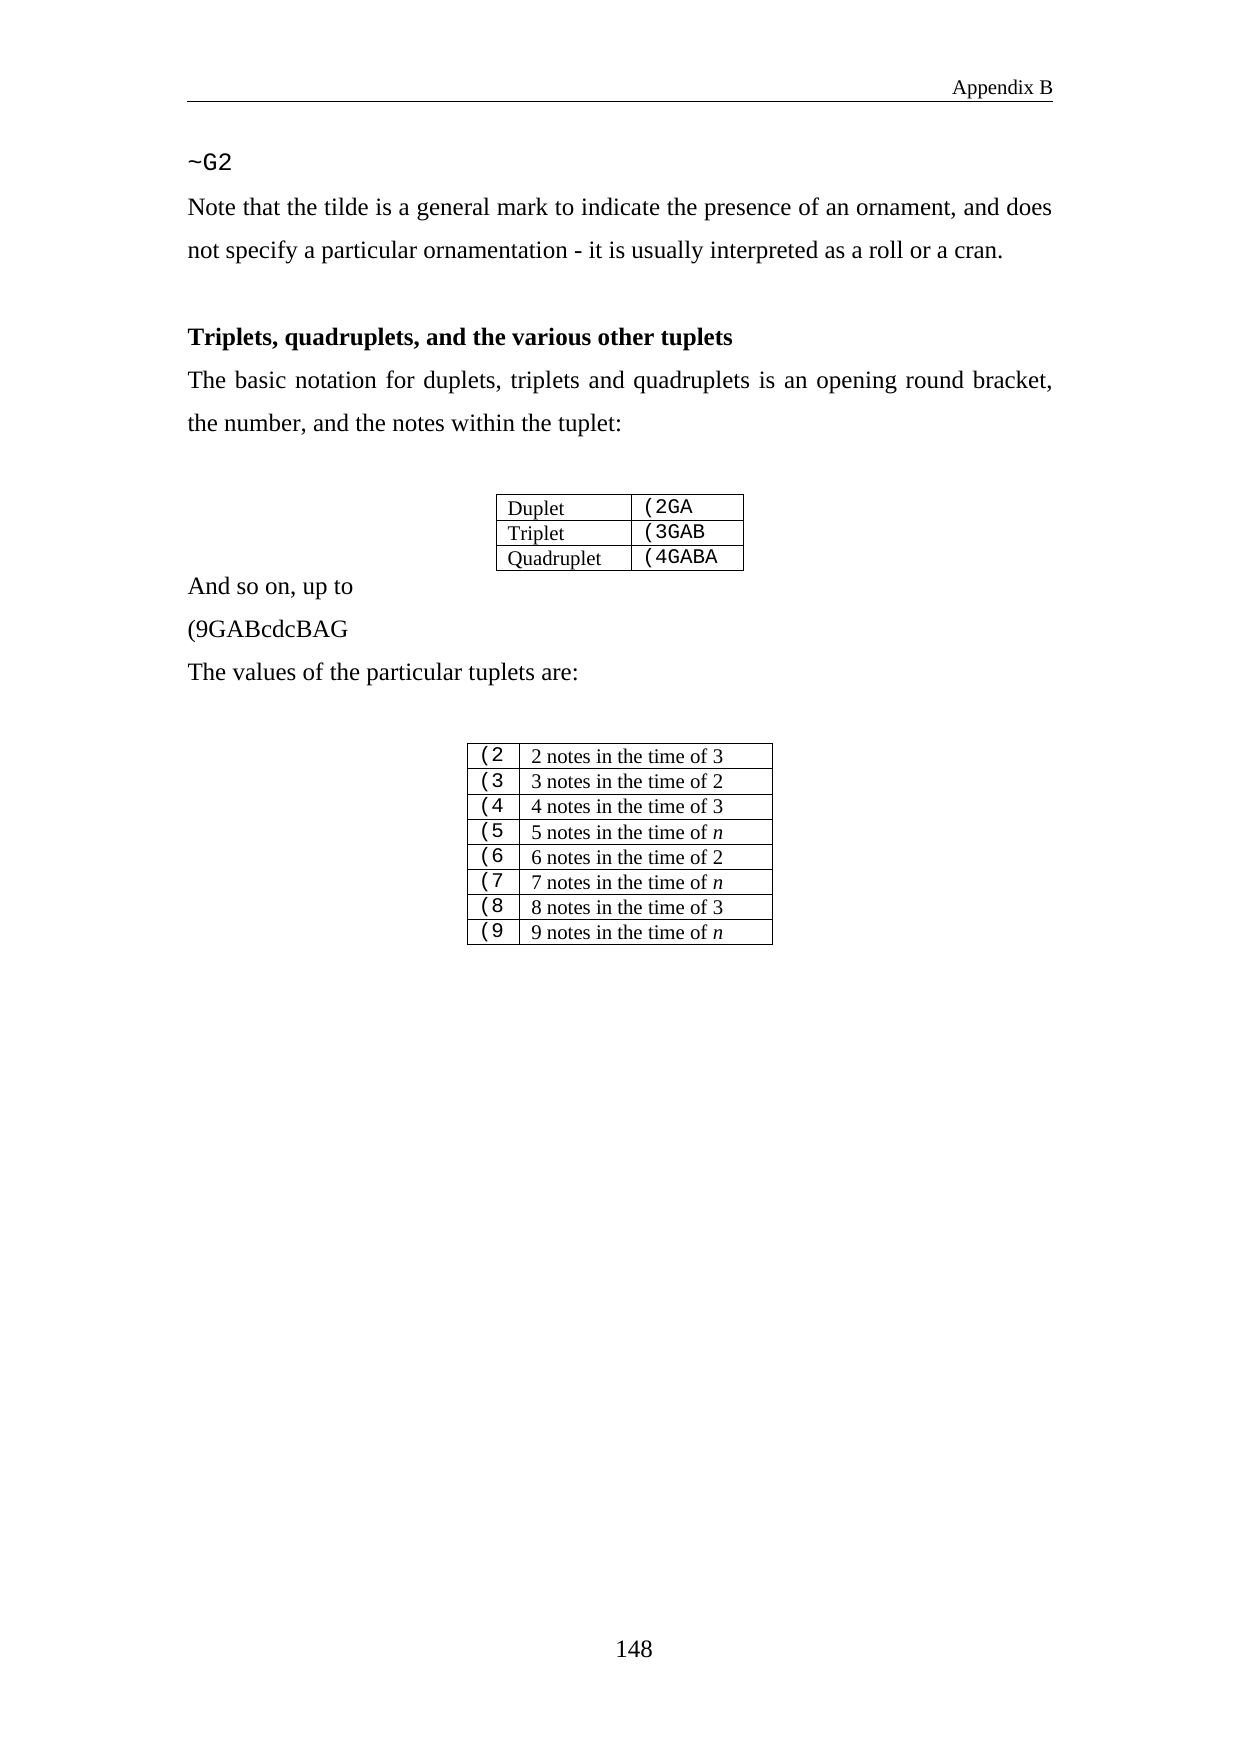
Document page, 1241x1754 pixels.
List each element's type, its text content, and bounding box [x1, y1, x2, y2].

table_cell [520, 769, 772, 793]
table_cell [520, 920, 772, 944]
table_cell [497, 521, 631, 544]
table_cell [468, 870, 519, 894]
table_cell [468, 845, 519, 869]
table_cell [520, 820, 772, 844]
text ~G2 [187, 150, 1053, 178]
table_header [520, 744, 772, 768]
text And so on, up to [187, 571, 1053, 599]
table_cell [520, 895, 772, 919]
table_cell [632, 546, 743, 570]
text (9GABcdcBAG [187, 614, 1053, 643]
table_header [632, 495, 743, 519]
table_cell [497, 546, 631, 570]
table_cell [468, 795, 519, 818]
text The basic notation for duplets, triplets and quadruplets is an opening round bracket, the number, and the notes within the tuplet: [187, 365, 1053, 437]
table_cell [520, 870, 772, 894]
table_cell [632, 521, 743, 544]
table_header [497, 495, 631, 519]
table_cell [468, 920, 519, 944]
text The values of the particular tuplets are: [187, 657, 1053, 686]
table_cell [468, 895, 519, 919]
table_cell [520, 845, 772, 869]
text Note that the tilde is a general mark to indicate the presence of an ornament, and does not specify a particular ornamentation - it is usually interpreted as a roll or a cran. [187, 192, 1053, 264]
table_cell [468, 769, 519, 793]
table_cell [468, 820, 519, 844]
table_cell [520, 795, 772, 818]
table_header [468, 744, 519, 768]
text Triplets, quadruplets, and the various other tuplets [187, 322, 1053, 351]
